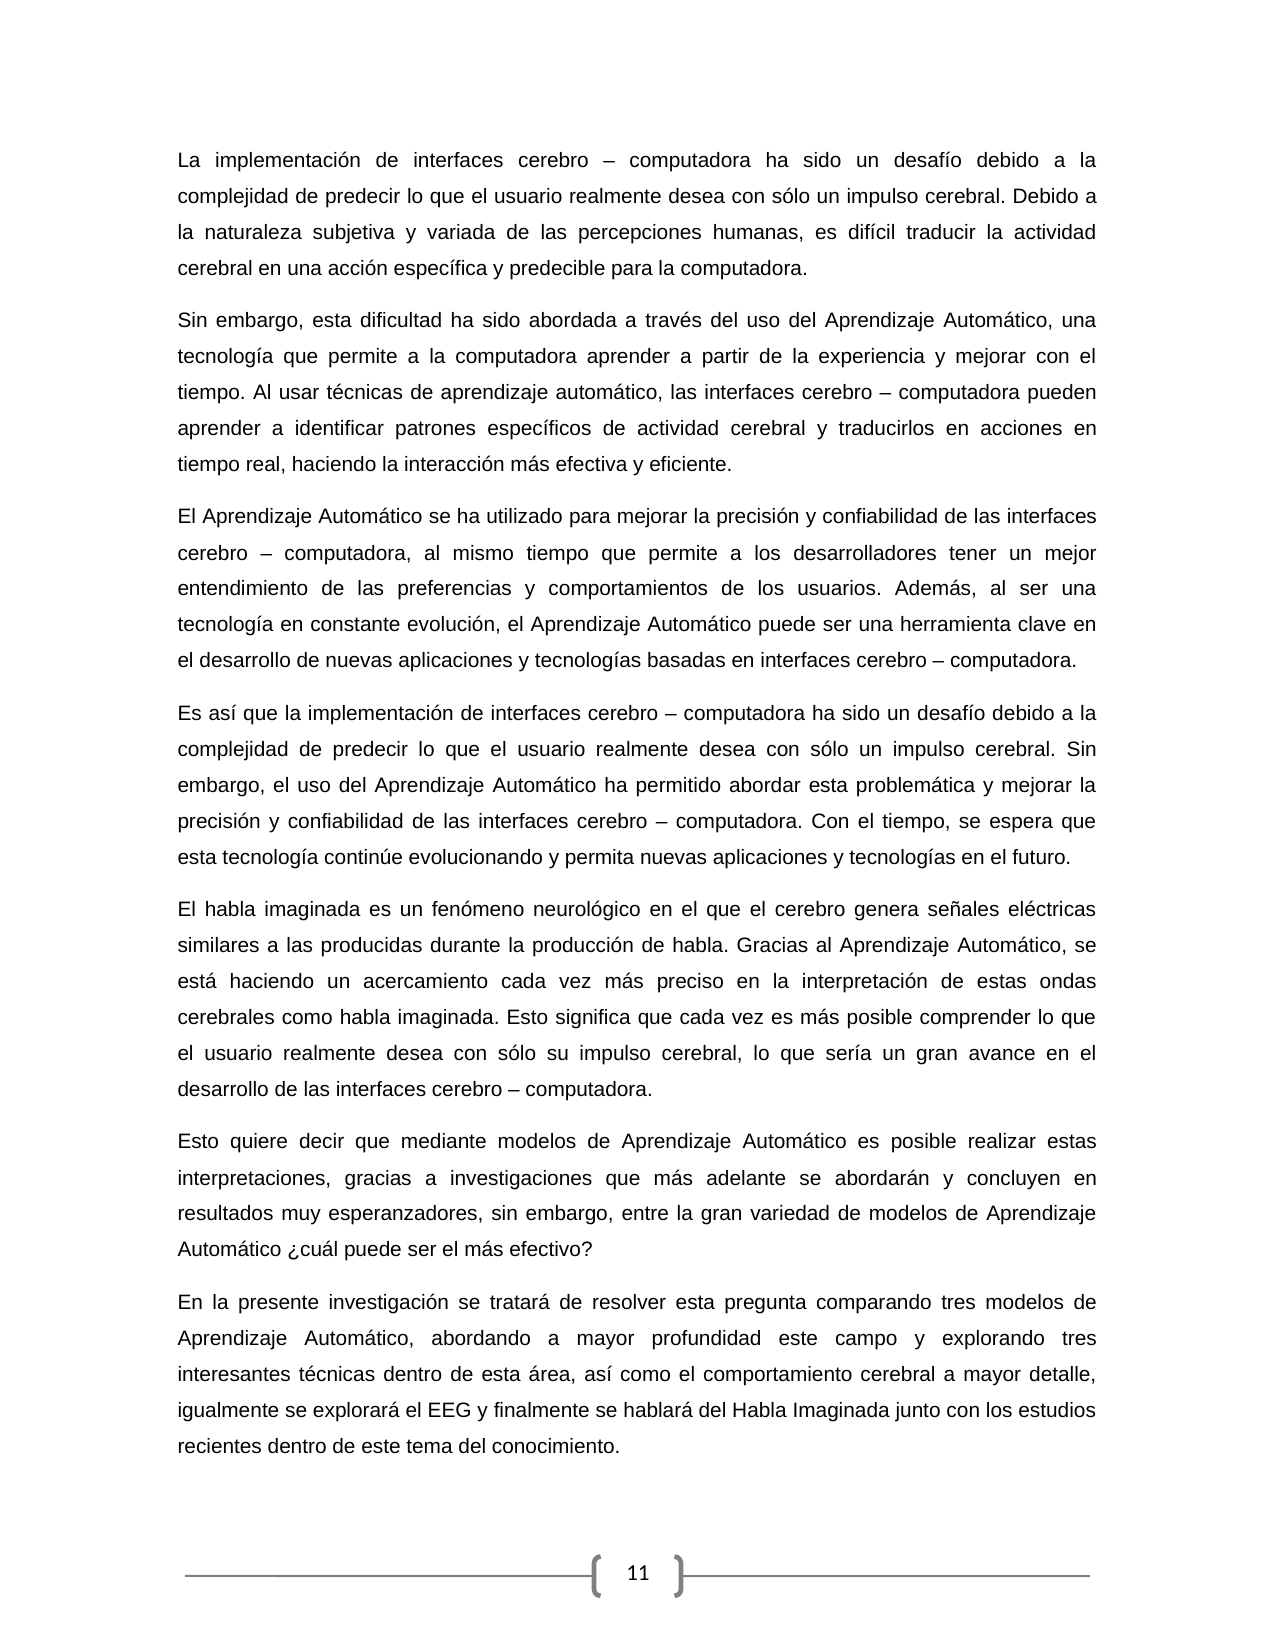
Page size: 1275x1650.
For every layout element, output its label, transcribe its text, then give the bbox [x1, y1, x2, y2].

text Es así que la implementación de interfaces cerebro – computadora ha sido un desafío debido a la complejidad de predecir lo que el usuario realmente desea con sólo un impulso cerebral. Sin embargo, el uso del Aprendizaje Automático ha permitido abordar esta problemática y mejorar la precisión y confiabilidad de las interfaces cerebro – computadora. Con el tiempo, se espera que esta tecnología continúe evolucionando y permita nuevas aplicaciones y tecnologías en el futuro. [177, 701, 1098, 868]
text Sin embargo, esta dificultad ha sido abordada a través del uso del Aprendizaje Automático, una tecnología que permite a la computadora aprender a partir de la experiencia y mejorar con el tiempo. Al usar técnicas de aprendizaje automático, las interfaces cerebro – computadora pueden aprender a identificar patrones específicos de actividad cerebral y traducirlos en acciones en tiempo real, haciendo la interacción más efectiva y eficiente. [177, 308, 1098, 476]
text En la presente investigación se tratará de resolver esta pregunta comparando tres modelos de Aprendizaje Automático, abordando a mayor profundidad este campo y explorando tres interesantes técnicas dentro de esta área, así como el comportamiento cerebral a mayor detalle, igualmente se explorará el EEG y finalmente se hablará del Habla Imaginada junto con los estudios recientes dentro de este tema del conocimiento. [177, 1290, 1098, 1457]
text La implementación de interfaces cerebro – computadora ha sido un desafío debido a la complejidad de predecir lo que el usuario realmente desea con sólo un impulso cerebral. Debido a la naturaleza subjetiva y variada de las percepciones humanas, es difícil traducir la actividad cerebral en una acción específica y predecible para la computadora. [177, 148, 1098, 279]
text Esto quiere decir que mediante modelos de Aprendizaje Automático es posible realizar estas interpretaciones, gracias a investigaciones que más adelante se abordarán y concluyen en resultados muy esperanzadores, sin embargo, entre la gran variedad de modelos de Aprendizaje Automático ¿cuál puede ser el más efectivo? [177, 1129, 1098, 1261]
text El habla imaginada es un fenómeno neurológico en el que el cerebro genera señales eléctricas similares a las producidas durante la producción de habla. Gracias al Aprendizaje Automático, se está haciendo un acercamiento cada vez más preciso en la interpretación de estas ondas cerebrales como habla imaginada. Esto significa que cada vez es más posible comprender lo que el usuario realmente desea con sólo su impulso cerebral, lo que sería un gran avance en el desarrollo de las interfaces cerebro – computadora. [177, 897, 1098, 1101]
text El Aprendizaje Automático se ha utilizado para mejorar la precisión y confiabilidad de las interfaces cerebro – computadora, al mismo tiempo que permite a los desarrolladores tener un mejor entendimiento de las preferencias y comportamientos de los usuarios. Además, al ser una tecnología en constante evolución, el Aprendizaje Automático puede ser una herramienta clave en el desarrollo de nuevas aplicaciones y tecnologías basadas en interfaces cerebro – computadora. [177, 504, 1098, 672]
